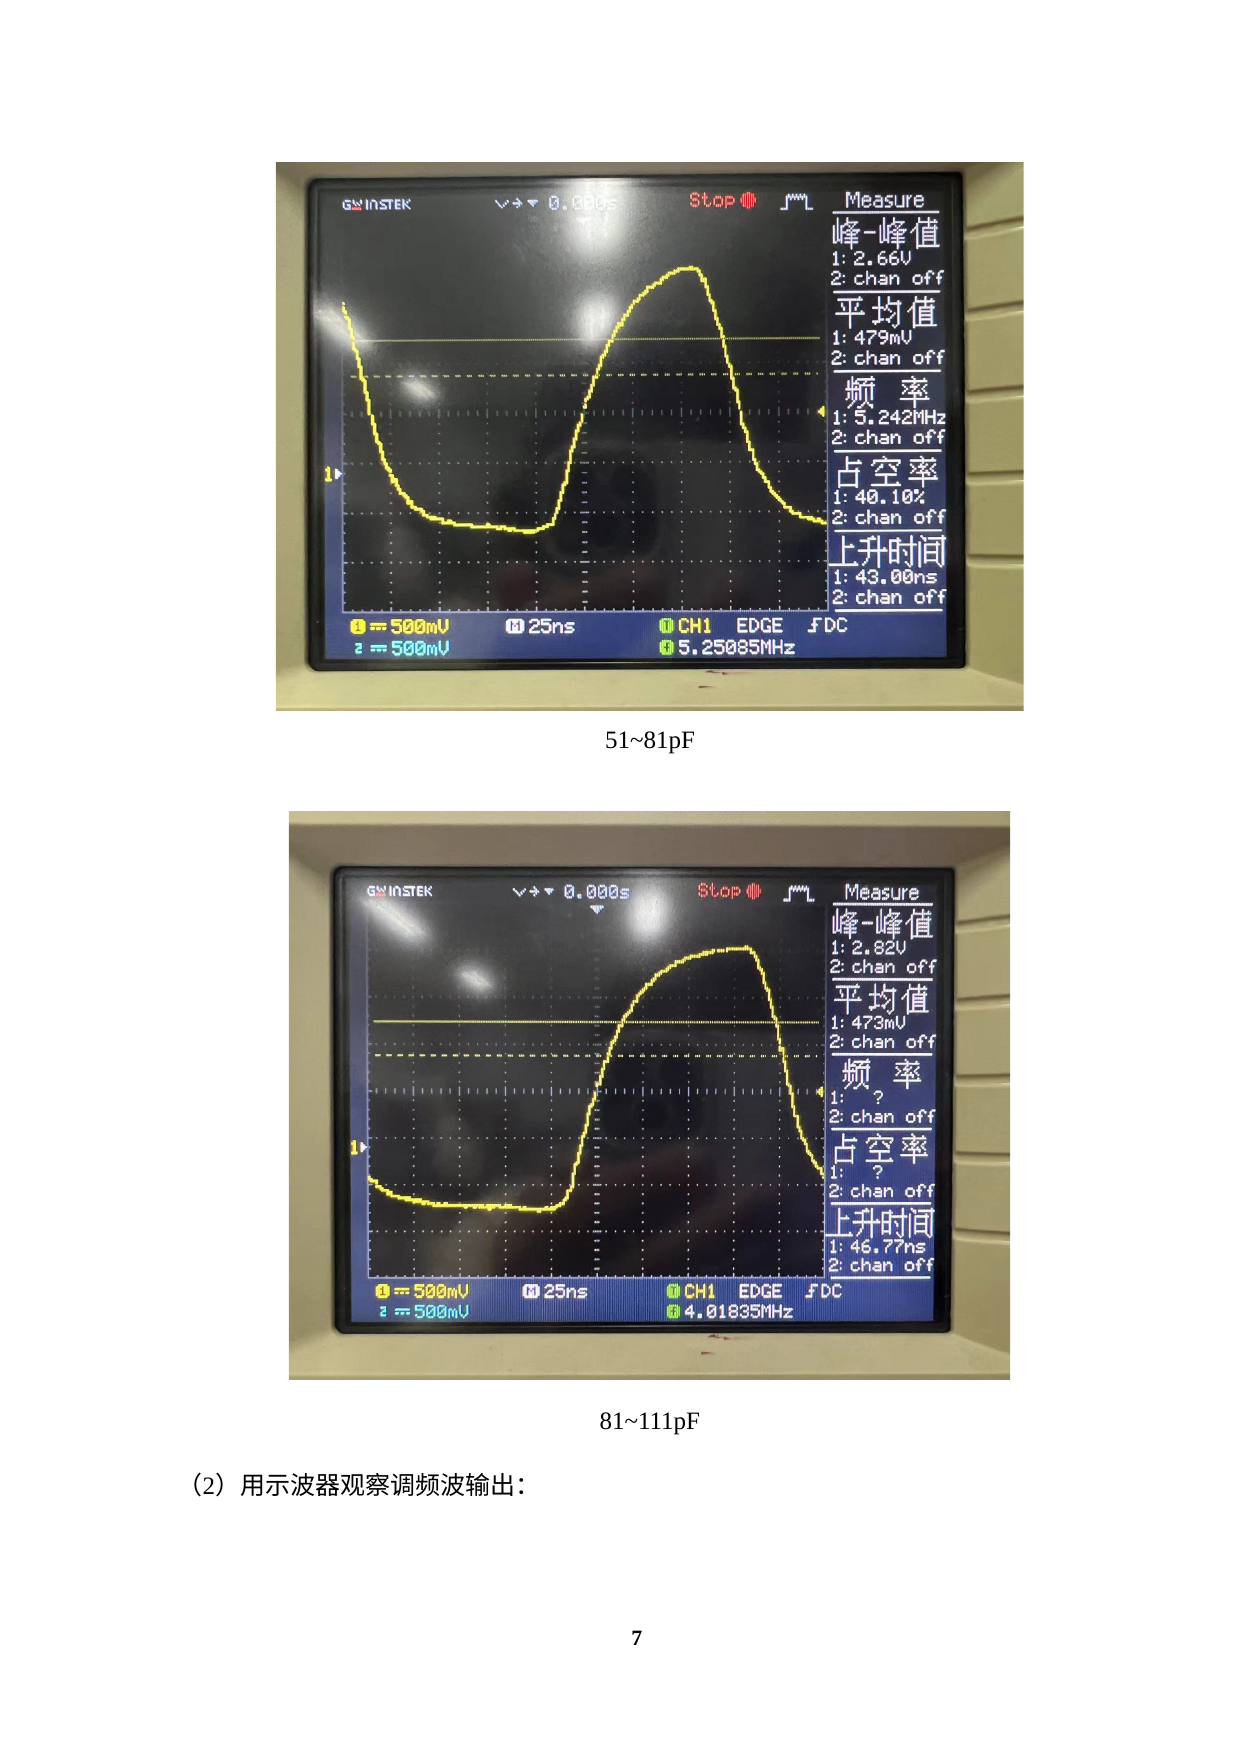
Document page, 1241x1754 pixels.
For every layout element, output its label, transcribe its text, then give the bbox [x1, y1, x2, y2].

picture [275, 162, 1024, 711]
text （2）用示波器观察调频波输出： [177, 1451, 1122, 1516]
text 81~111pF [177, 1404, 1122, 1437]
picture [288, 811, 1011, 1380]
text 51~81pF [177, 723, 1122, 756]
